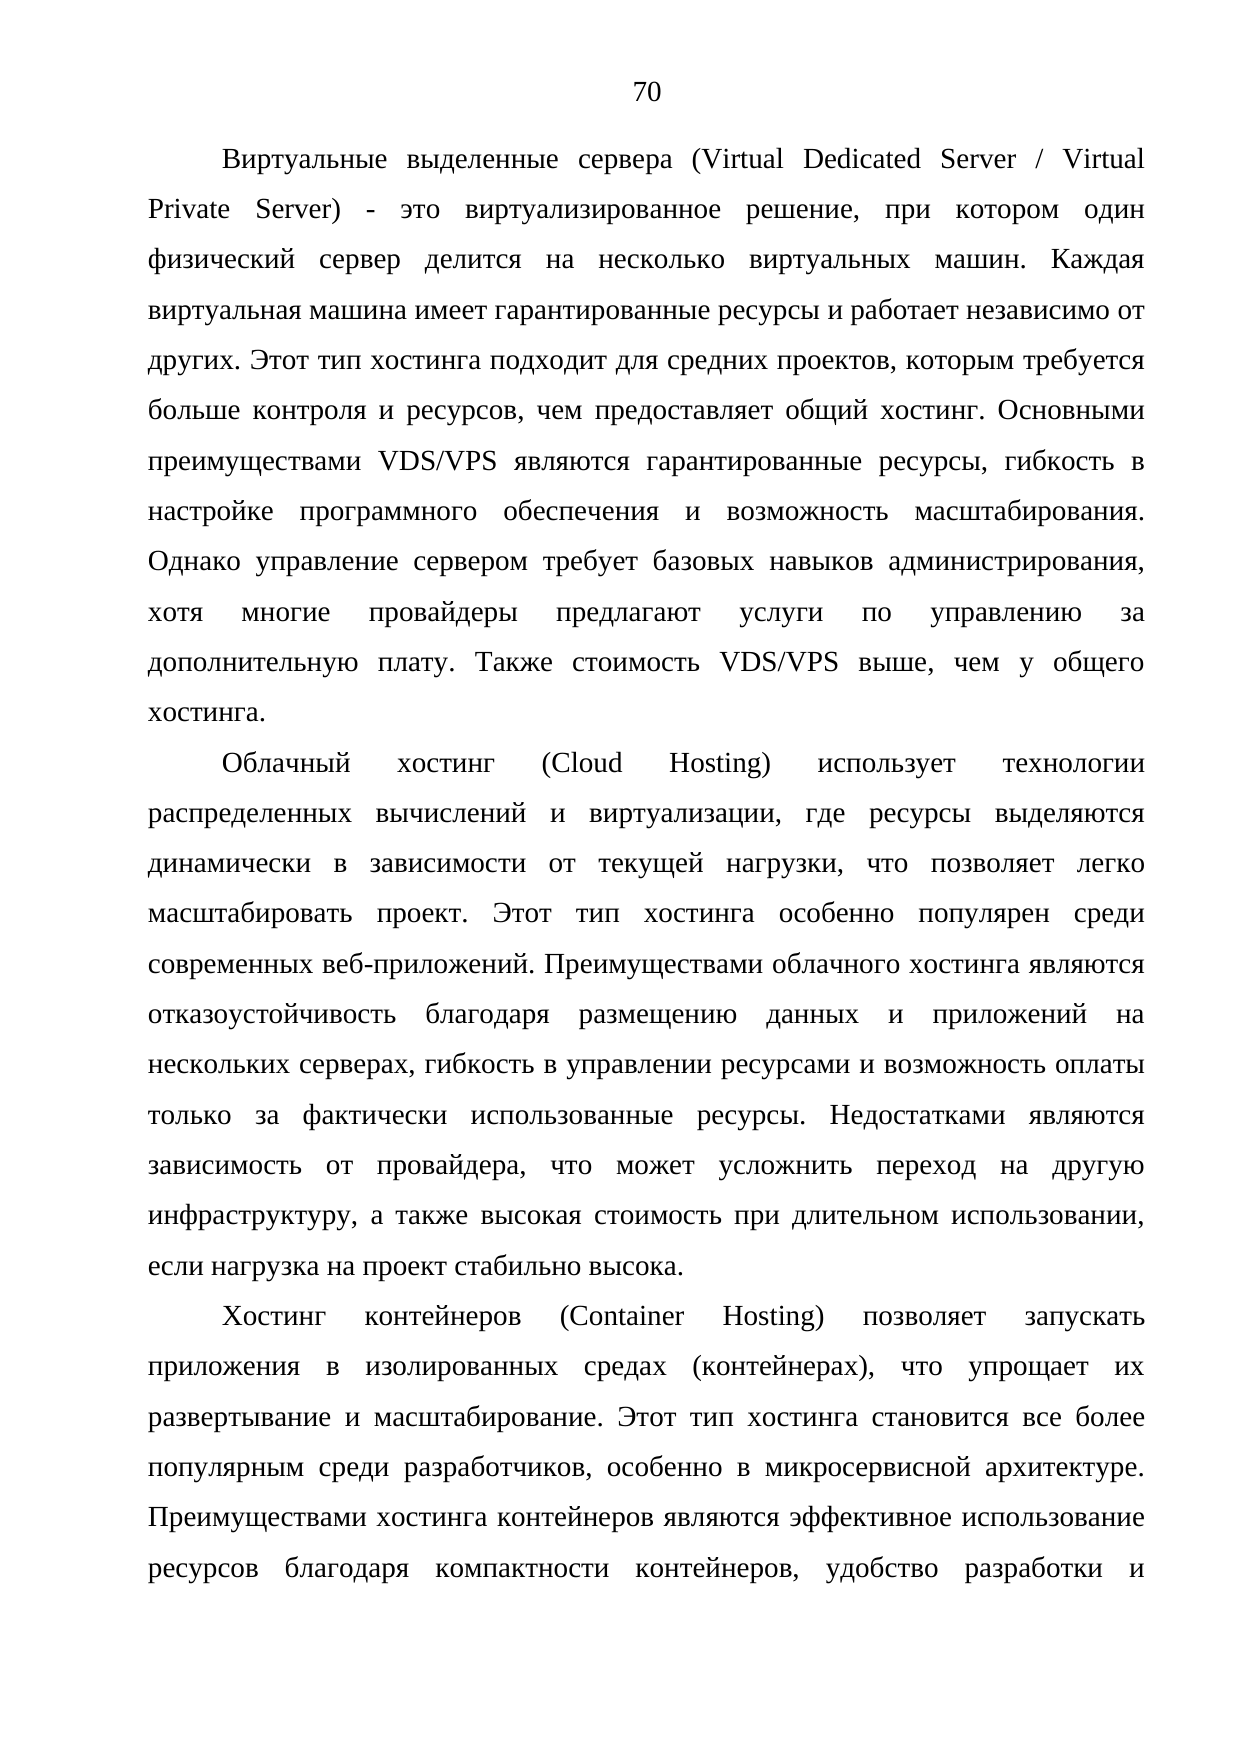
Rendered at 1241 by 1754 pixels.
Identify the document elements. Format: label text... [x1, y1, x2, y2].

text Облачный хостинг (Cloud Hosting) использует технологии распределенных вычислений и виртуализации, где ресурсы выделяются динамически в зависимости от текущей нагрузки, что позволяет легко масштабировать проект. Этот тип хостинга особенно популярен среди современных веб-приложений. Преимуществами облачного хостинга являются отказоустойчивость благодаря размещению данных и приложений на нескольких серверах, гибкость в управлении ресурсами и возможность оплаты только за фактически использованные ресурсы. Недостатками являются зависимость от провайдера, что может усложнить переход на другую инфраструктуру, а также высокая стоимость при длительном использовании, если нагрузка на проект стабильно высока. [148, 745, 1146, 1281]
text Виртуальные выделенные сервера (Virtual Dedicated Server / Virtual Private Server) - это виртуализированное решение, при котором один физический сервер делится на несколько виртуальных машин. Каждая виртуальная машина имеет гарантированные ресурсы и работает независимо от других. Этот тип хостинга подходит для средних проектов, которым требуется больше контроля и ресурсов, чем предоставляет общий хостинг. Основными преимуществами VDS/VPS являются гарантированные ресурсы, гибкость в настройке программного обеспечения и возможность масштабирования. Однако управление сервером требует базовых навыков администрирования, хотя многие провайдеры предлагают услуги по управлению за дополнительную плату. Также стоимость VDS/VPS выше, чем у общего хостинга. [148, 141, 1146, 728]
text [148, 1298, 1146, 1583]
